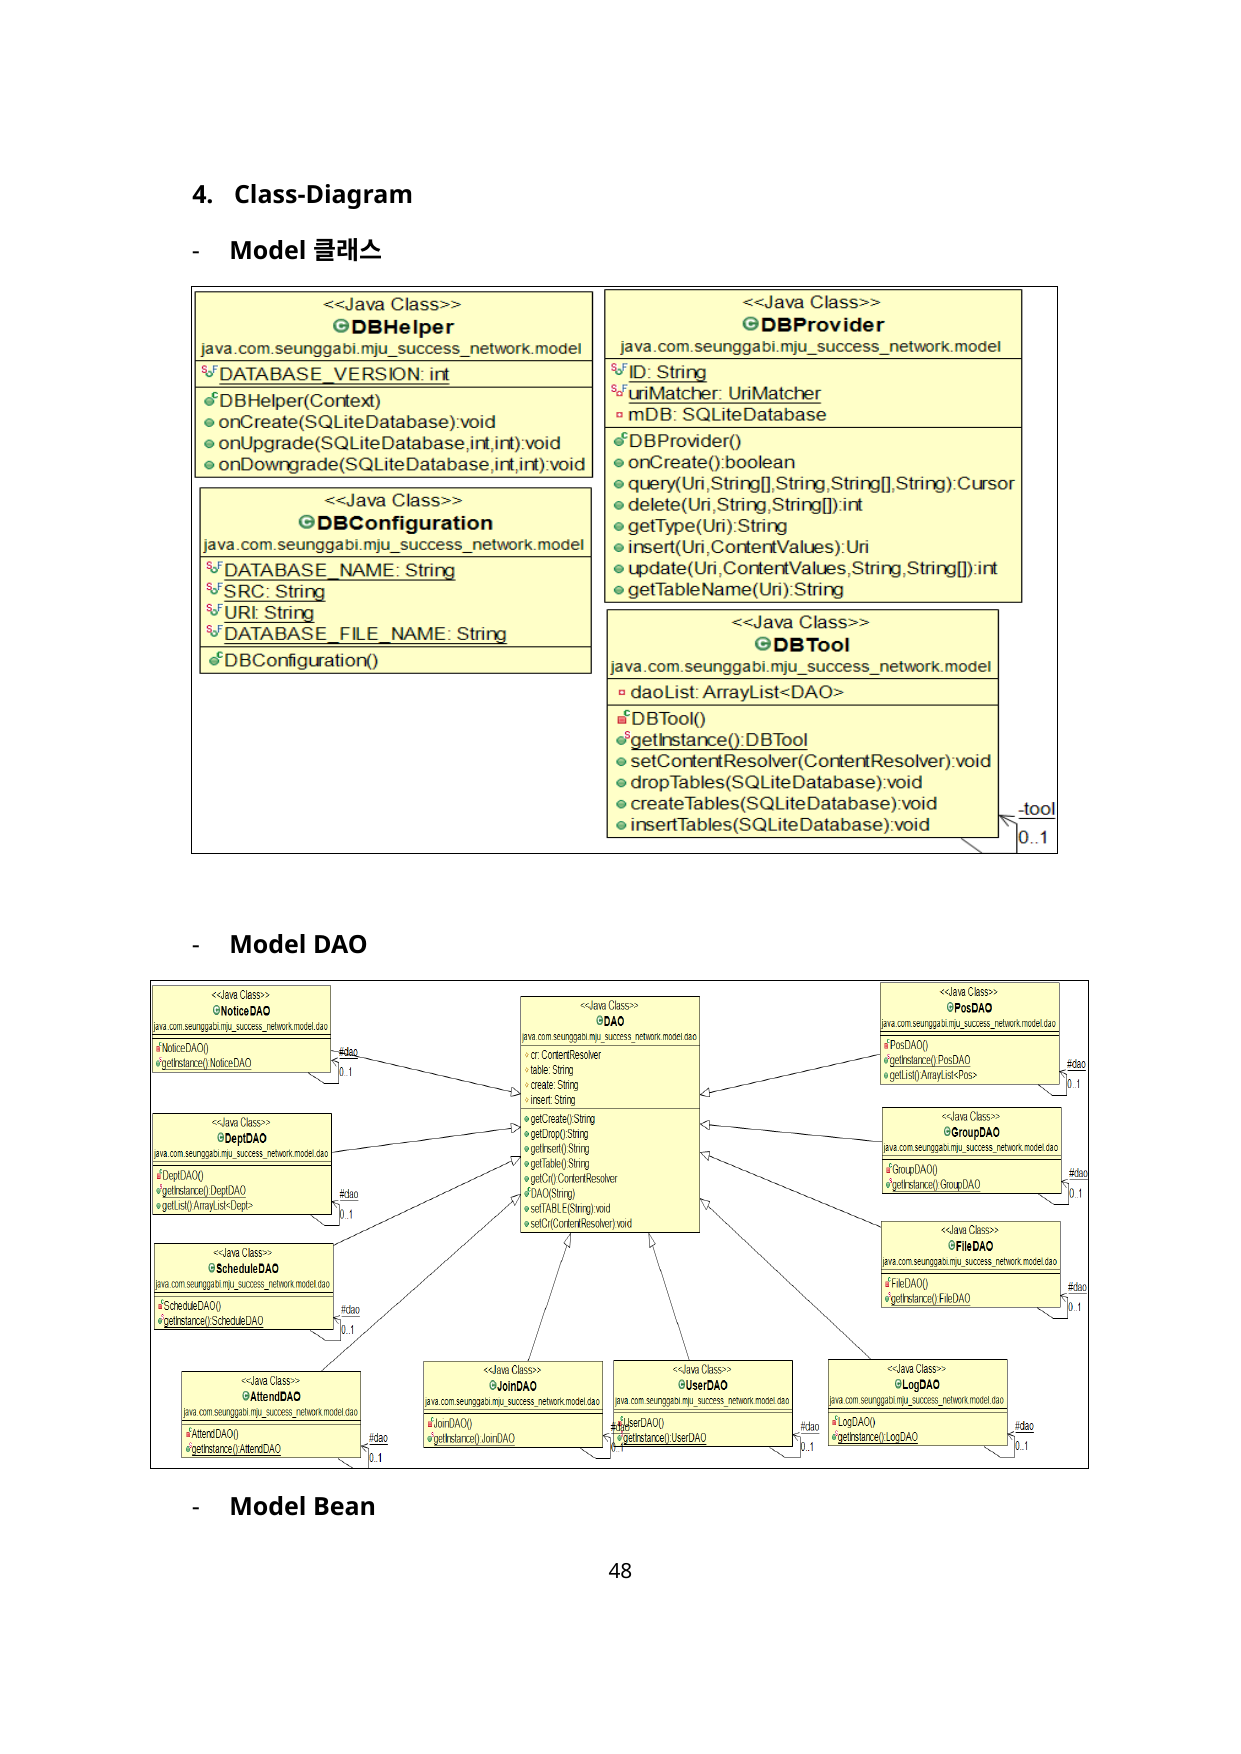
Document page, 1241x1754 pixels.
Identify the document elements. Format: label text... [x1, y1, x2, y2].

list Model 클래스 [192, 231, 1090, 267]
list Model Bean [192, 1488, 1090, 1522]
list Model DAO [192, 927, 1090, 961]
picture [192, 287, 1057, 853]
picture [151, 981, 1088, 1468]
text Class-Diagram [192, 177, 1090, 211]
